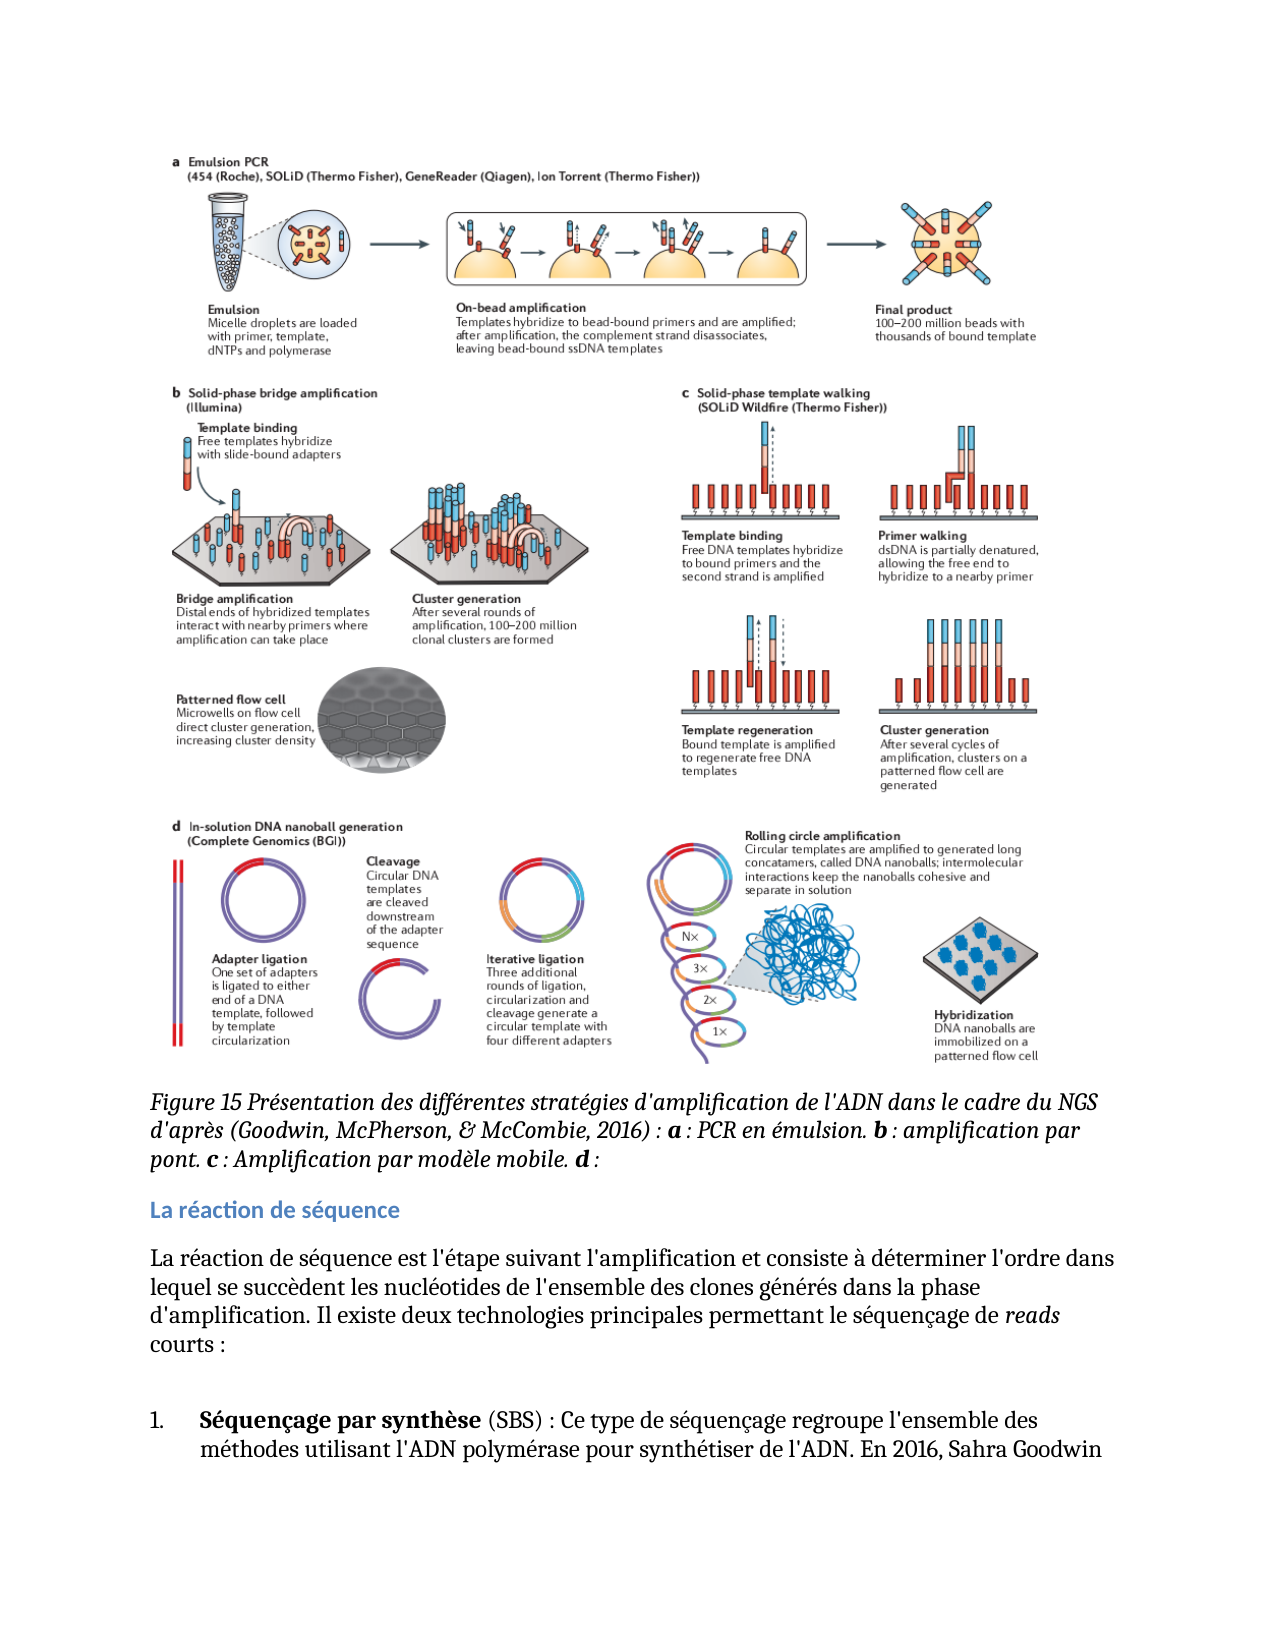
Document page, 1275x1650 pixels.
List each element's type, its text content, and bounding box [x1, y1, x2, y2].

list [150, 1406, 1125, 1464]
text La réaction de séquence est l'étape suivant l'amplification et consiste à déterminer l'ordre dans lequel se succèdent les nucléotides de l'ensemble des clones générés dans la phase d'amplification. Il existe deux technologies principales permettant le séquençage de reads courts : [150, 1244, 1125, 1388]
subtitle La réaction de séquence [150, 1194, 1125, 1225]
text Figure 15 Présentation des différentes stratégies d'amplification de l'ADN dans le cadre du NGS d'après (Goodwin, McPherson, & McCombie, 2016) : a : PCR en émulsion. b : amplification par pont. c : Amplification par modèle mobile. d : [150, 1087, 1125, 1174]
picture [168, 150, 1044, 1067]
